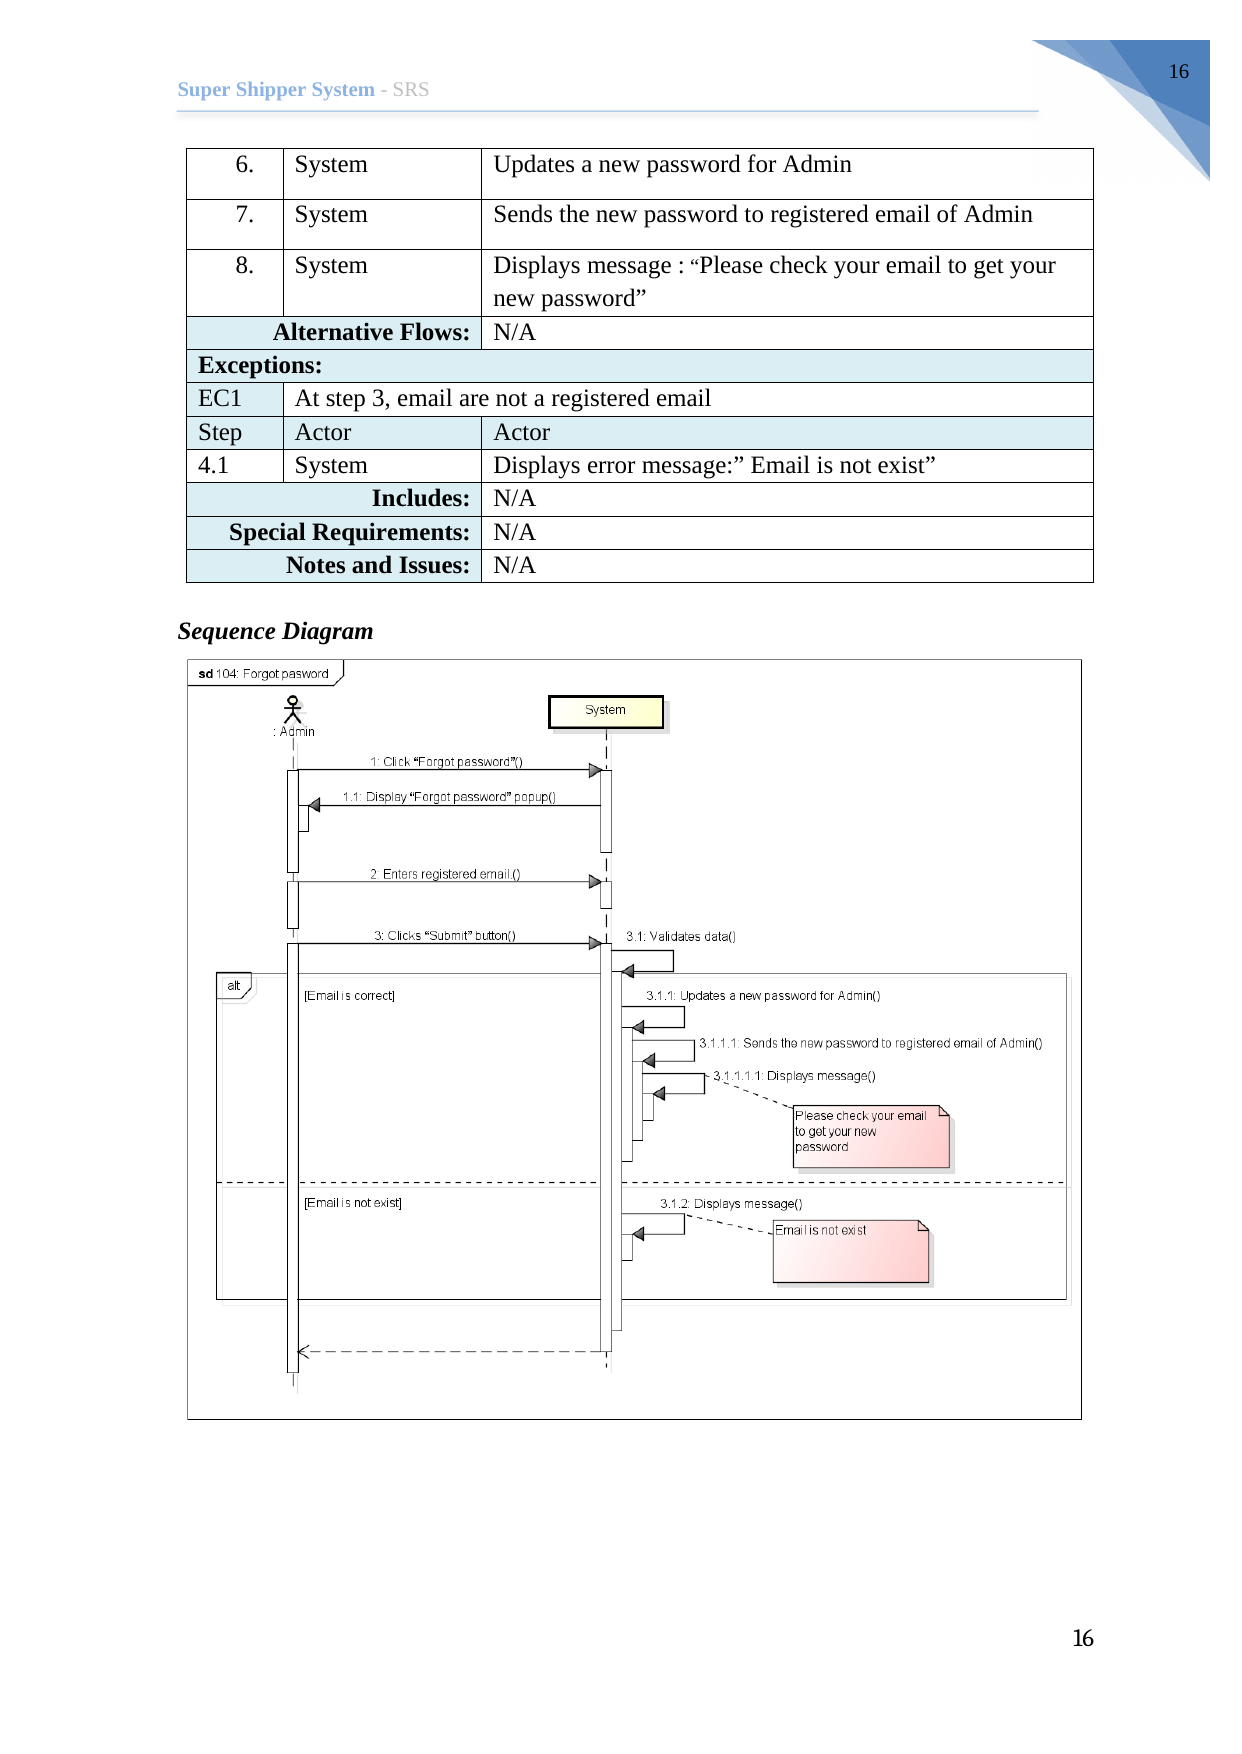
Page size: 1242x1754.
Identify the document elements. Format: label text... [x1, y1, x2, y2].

table_cell Exceptions: [187, 350, 1093, 382]
table_cell N/A [482, 550, 1093, 582]
table_cell Displays error message:” Email is not exist” [482, 450, 1093, 482]
text Sequence Diagram [177, 616, 1094, 645]
table_cell System [284, 200, 481, 249]
table_cell System [284, 450, 481, 482]
table_cell N/A [482, 317, 1093, 349]
table_cell At step 3, email are not a registered email [284, 383, 1093, 416]
table_cell 4.1 [187, 450, 283, 482]
table_cell Sends the new password to registered email of Admin [482, 200, 1093, 249]
table_cell N/A [482, 517, 1093, 549]
table_cell EC1 [187, 383, 283, 416]
table_cell Alternative Flows: [187, 317, 481, 349]
picture [177, 649, 1091, 1429]
table_cell [187, 200, 283, 249]
table_cell System [284, 149, 481, 198]
table_cell Step [187, 417, 283, 449]
table_cell Actor [284, 417, 481, 449]
table_cell Displays message : “Please check your email to get your new password” [482, 250, 1093, 316]
table_cell Includes: [187, 483, 481, 516]
picture [1029, 40, 1210, 182]
table_cell Notes and Issues: [187, 550, 481, 582]
table_cell Actor [482, 417, 1093, 449]
table_cell N/A [482, 483, 1093, 516]
table_cell System [284, 250, 481, 316]
table_cell [187, 250, 283, 316]
table_cell Updates a new password for Admin [482, 149, 1093, 198]
table_cell Special Requirements: [187, 517, 481, 549]
table_cell [187, 149, 283, 198]
